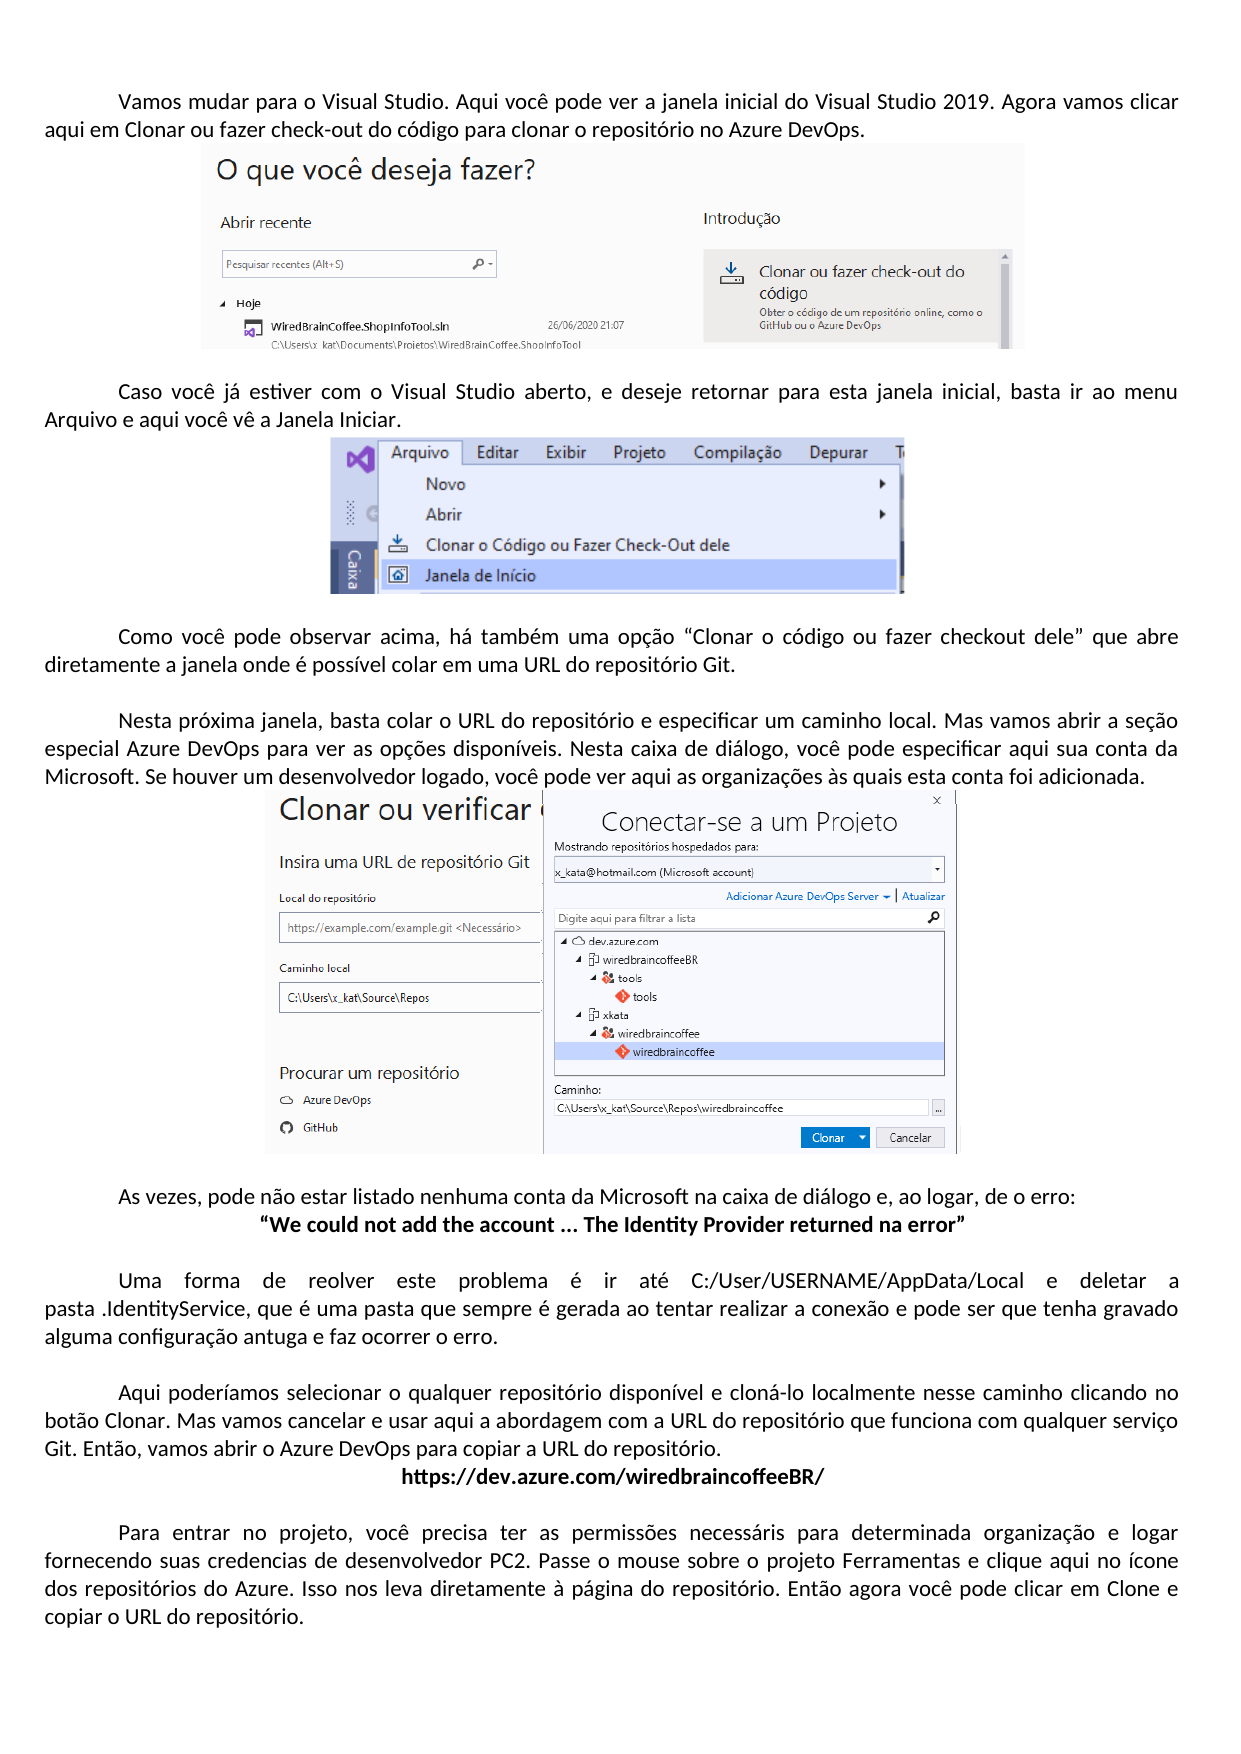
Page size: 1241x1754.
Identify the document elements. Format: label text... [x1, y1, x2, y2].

text Como você pode observar acima, há também uma opção “Clonar o código ou fazer checkout dele” que abre diretamente a janela onde é possível colar em uma URL do repositório Git. [44, 622, 1181, 678]
text Uma forma de reolver este problema é ir até C:/User/USERNAME/AppData/Local e deletar a pasta .IdentityService, que é uma pasta que sempre é gerada ao tentar realizar a conexão e pode ser que tenha gravado alguma configuração antuga e faz ocorrer o erro. [44, 1266, 1181, 1350]
text As vezes, pode não estar listado nenhuma conta da Microsoft na caixa de diálogo e, ao logar, de o erro: [44, 1182, 1181, 1210]
text Caso você já estiver com o Visual Studio aberto, e deseje retornar para esta janela inicial, basta ir ao menu Arquivo e aqui você vê a Janela Iniciar. [44, 377, 1181, 433]
text https://dev.azure.com/wiredbraincoffeeBR/ [44, 1462, 1181, 1490]
picture [265, 790, 961, 1154]
text Vamos mudar para o Visual Studio. Aqui você pode ver a janela inicial do Visual Studio 2019. Agora vamos clicar aqui em Clonar ou fazer check-out do código para clonar o repositório no Azure DevOps. [44, 87, 1181, 143]
picture [321, 432, 905, 594]
text Nesta próxima janela, basta colar o URL do repositório e especificar um caminho local. Mas vamos abrir a seção especial Azure DevOps para ver as opções disponíveis. Nesta caixa de diálogo, você pode especificar aqui sua conta da Microsoft. Se houver um desenvolvedor logado, você pode ver aqui as organizações às quais esta conta foi adicionada. [44, 706, 1181, 790]
text Para entrar no projeto, você precisa ter as permissões necessáris para determinada organização e logar fornecendo suas credencias de desenvolvedor PC2. Passe o mouse sobre o projeto Ferramentas e clique aqui no ícone dos repositórios do Azure. Isso nos leva diretamente à página do repositório. Então agora você pode clicar em Clone e copiar o URL do repositório. [44, 1518, 1181, 1630]
text “We could not add the account ... The Identity Provider returned na error” [44, 1210, 1181, 1238]
text Aqui poderíamos selecionar o qualquer repositório disponível e cloná-lo localmente nesse caminho clicando no botão Clonar. Mas vamos cancelar e usar aqui a abordagem com a URL do repositório que funciona com qualquer serviço Git. Então, vamos abrir o Azure DevOps para copiar a URL do repositório. [44, 1378, 1181, 1462]
picture [201, 143, 1025, 349]
